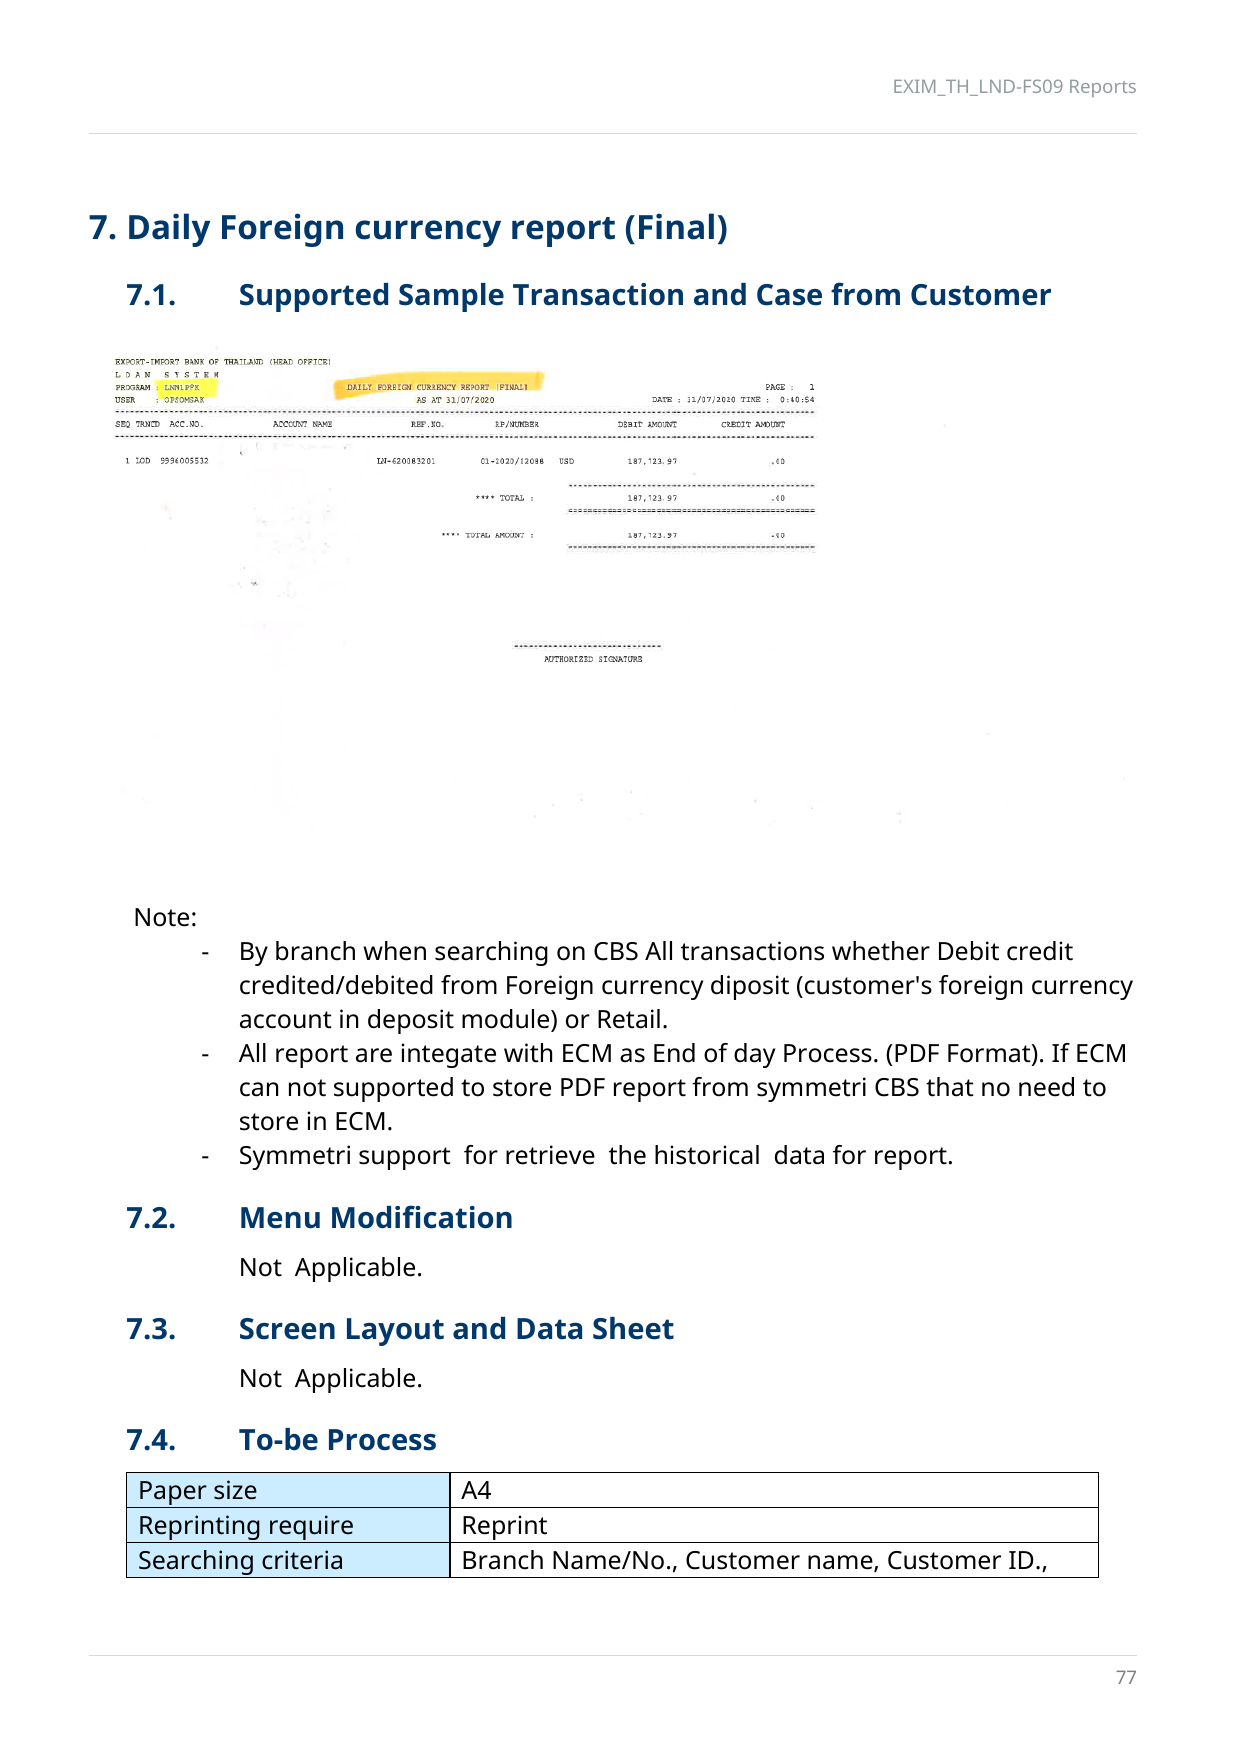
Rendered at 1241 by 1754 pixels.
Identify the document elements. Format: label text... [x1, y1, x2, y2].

table_cell Reprint [451, 1508, 1098, 1542]
table_header Paper size [127, 1473, 449, 1507]
subtitle Screen Layout and Data Sheet [126, 1308, 1137, 1348]
text Note: [133, 899, 1137, 934]
text Not Applicable. [201, 1361, 1137, 1394]
picture [88, 326, 1137, 832]
table_header A4 [451, 1473, 1098, 1507]
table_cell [451, 1543, 1098, 1577]
list Symmetri support for retrieve the historical data for report. [201, 1138, 1137, 1172]
subtitle Supported Sample Transaction and Case from Customer [126, 274, 1137, 314]
list By branch when searching on CBS All transactions whether Debit credit credited/debited from Foreign currency diposit (customer's foreign currency account in deposit module) or Retail. [201, 934, 1137, 1036]
list All report are integate with ECM as End of day Process. (PDF Format). If ECM can not supported to store PDF report from symmetri CBS that no need to store in ECM. [201, 1036, 1137, 1138]
text Not Applicable. [201, 1249, 1137, 1283]
subtitle Menu Modification [126, 1197, 1137, 1237]
table_cell Reprinting require [127, 1508, 449, 1542]
subtitle Daily Foreign currency report (Final) [89, 204, 1137, 249]
subtitle To-be Process [126, 1419, 1137, 1459]
table_cell Searching criteria [127, 1543, 449, 1577]
